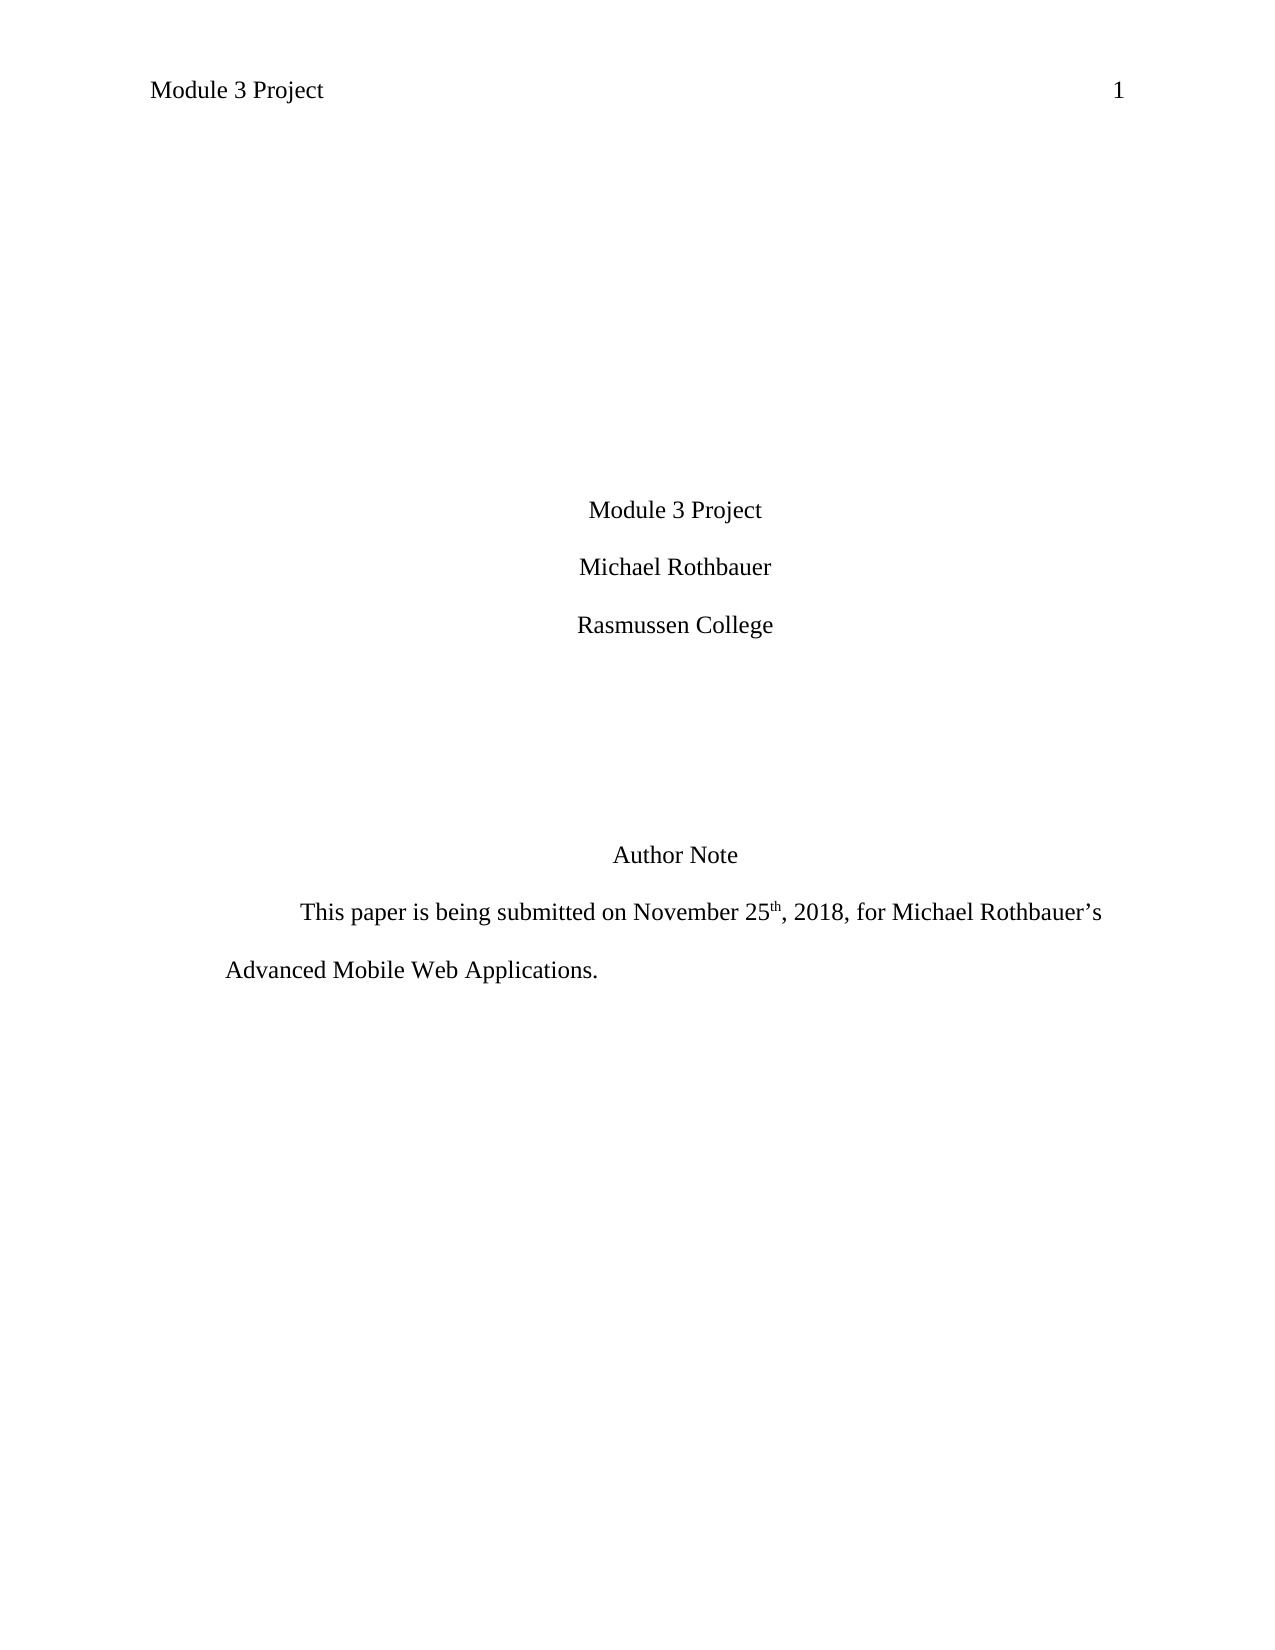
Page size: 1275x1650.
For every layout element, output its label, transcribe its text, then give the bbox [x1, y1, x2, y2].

text Module 3 Project [225, 495, 1125, 524]
text Author Note [225, 840, 1125, 869]
text Rasmussen College [225, 610, 1125, 639]
text This paper is being submitted on November 25th, 2018, for Michael Rothbauer’s Advanced Mobile Web Applications. [225, 897, 1125, 984]
text Michael Rothbauer [225, 552, 1125, 581]
